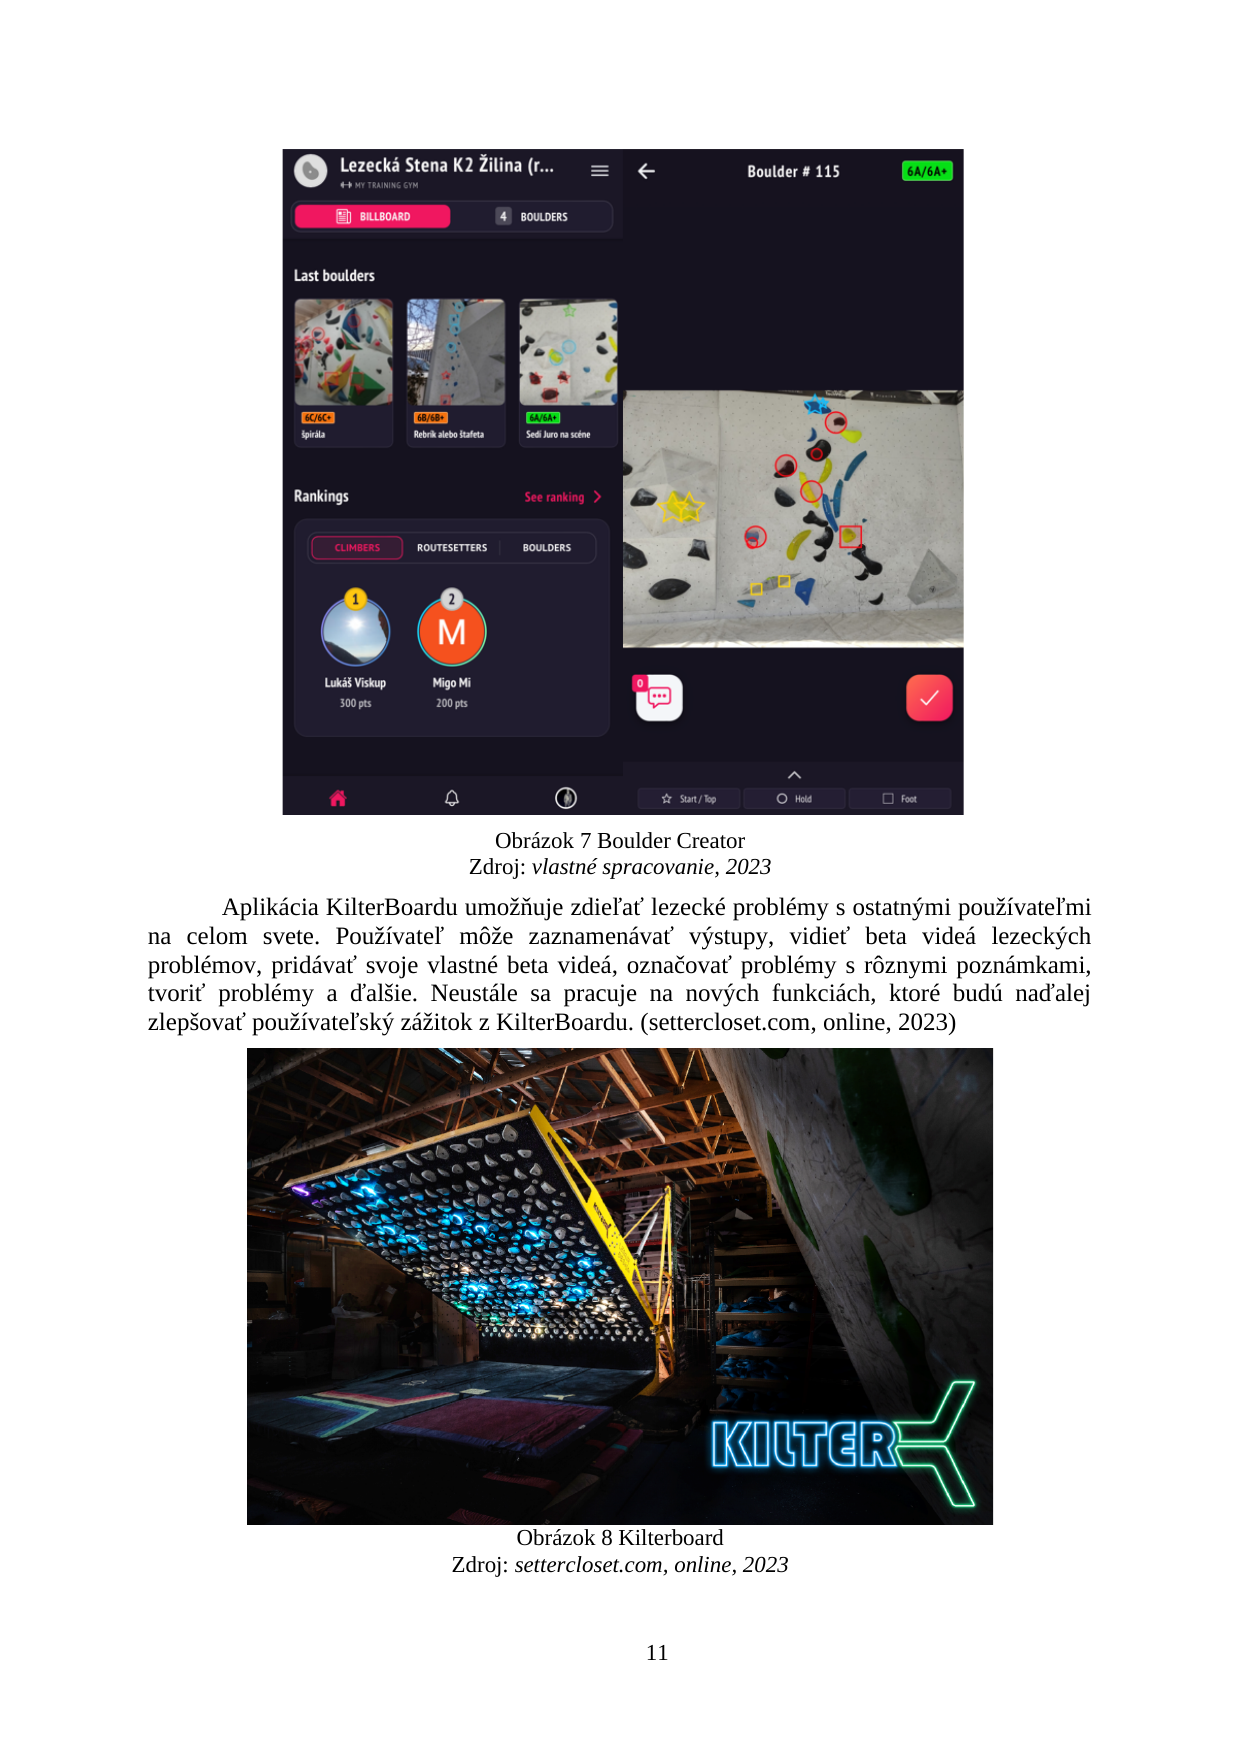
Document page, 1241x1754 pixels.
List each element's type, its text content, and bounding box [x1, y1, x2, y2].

text Zdroj: vlastné spracovanie, 2023 [148, 853, 1092, 880]
picture [282, 147, 964, 815]
picture [247, 1048, 994, 1525]
text Obrázok 8 Kilterboard [148, 1524, 1092, 1551]
text Obrázok 7 Boulder Creator [148, 827, 1092, 853]
text Zdroj: settercloset.com, online, 2023 [148, 1551, 1092, 1577]
text Aplikácia KilterBoardu umožňuje zdieľať lezecké problémy s ostatnými používateľmi na celom svete. Používateľ môže zaznamenávať výstupy, vidieť beta videá lezeckých problémov, pridávať svoje vlastné beta videá, označovať problémy s rôznymi poznámkami, tvoriť problémy a ďalšie. Neustále sa pracuje na nových funkciách, ktoré budú naďalej zlepšovať používateľský zážitok z KilterBoardu. (settercloset.com, online, 2023) [148, 892, 1092, 1036]
